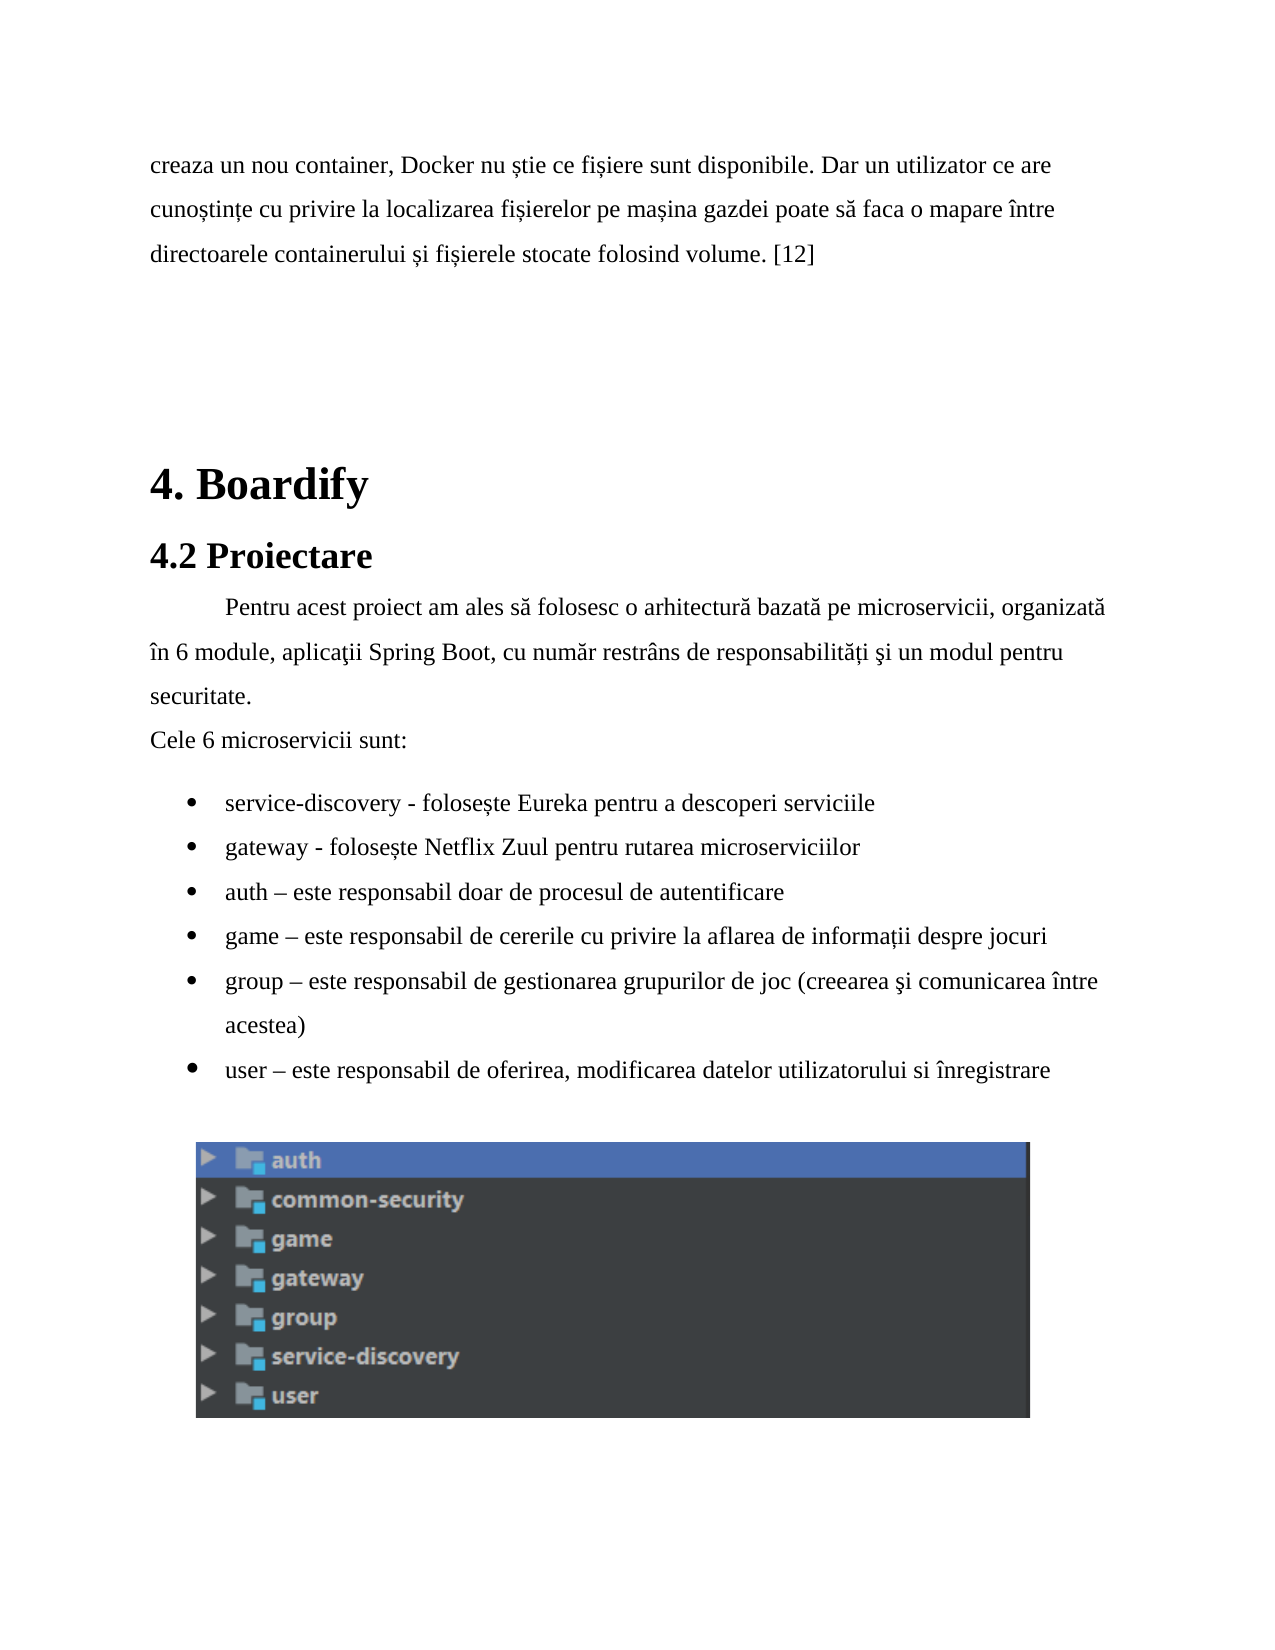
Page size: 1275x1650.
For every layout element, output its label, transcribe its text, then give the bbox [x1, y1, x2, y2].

picture [195, 1142, 1031, 1418]
text 4. Boardify 4.2 Proiectare Pentru acest proiect am ales să folosesc o arhitectură bazată pe microservicii, organizată în 6 module, aplicaţii Spring Boot, cu număr restrâns de responsabilități şi un modul pentru securitate. Cele 6 microservicii sunt: [150, 457, 1125, 754]
list service-discovery - folosește Eureka pentru a descoperi serviciile [187, 788, 1125, 817]
list auth – este responsabil doar de procesul de autentificare [187, 877, 1125, 906]
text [150, 150, 1125, 423]
list group – este responsabil de gestionarea grupurilor de joc (creearea şi comunicarea între acestea) [187, 966, 1125, 1039]
list game – este responsabil de cererile cu privire la aflarea de informații despre jocuri [187, 921, 1125, 950]
list user – este responsabil de oferirea, modificarea datelor utilizatorului si înregistrare [187, 1055, 1125, 1084]
list gateway - folosește Netflix Zuul pentru rutarea microserviciilor [187, 832, 1125, 861]
